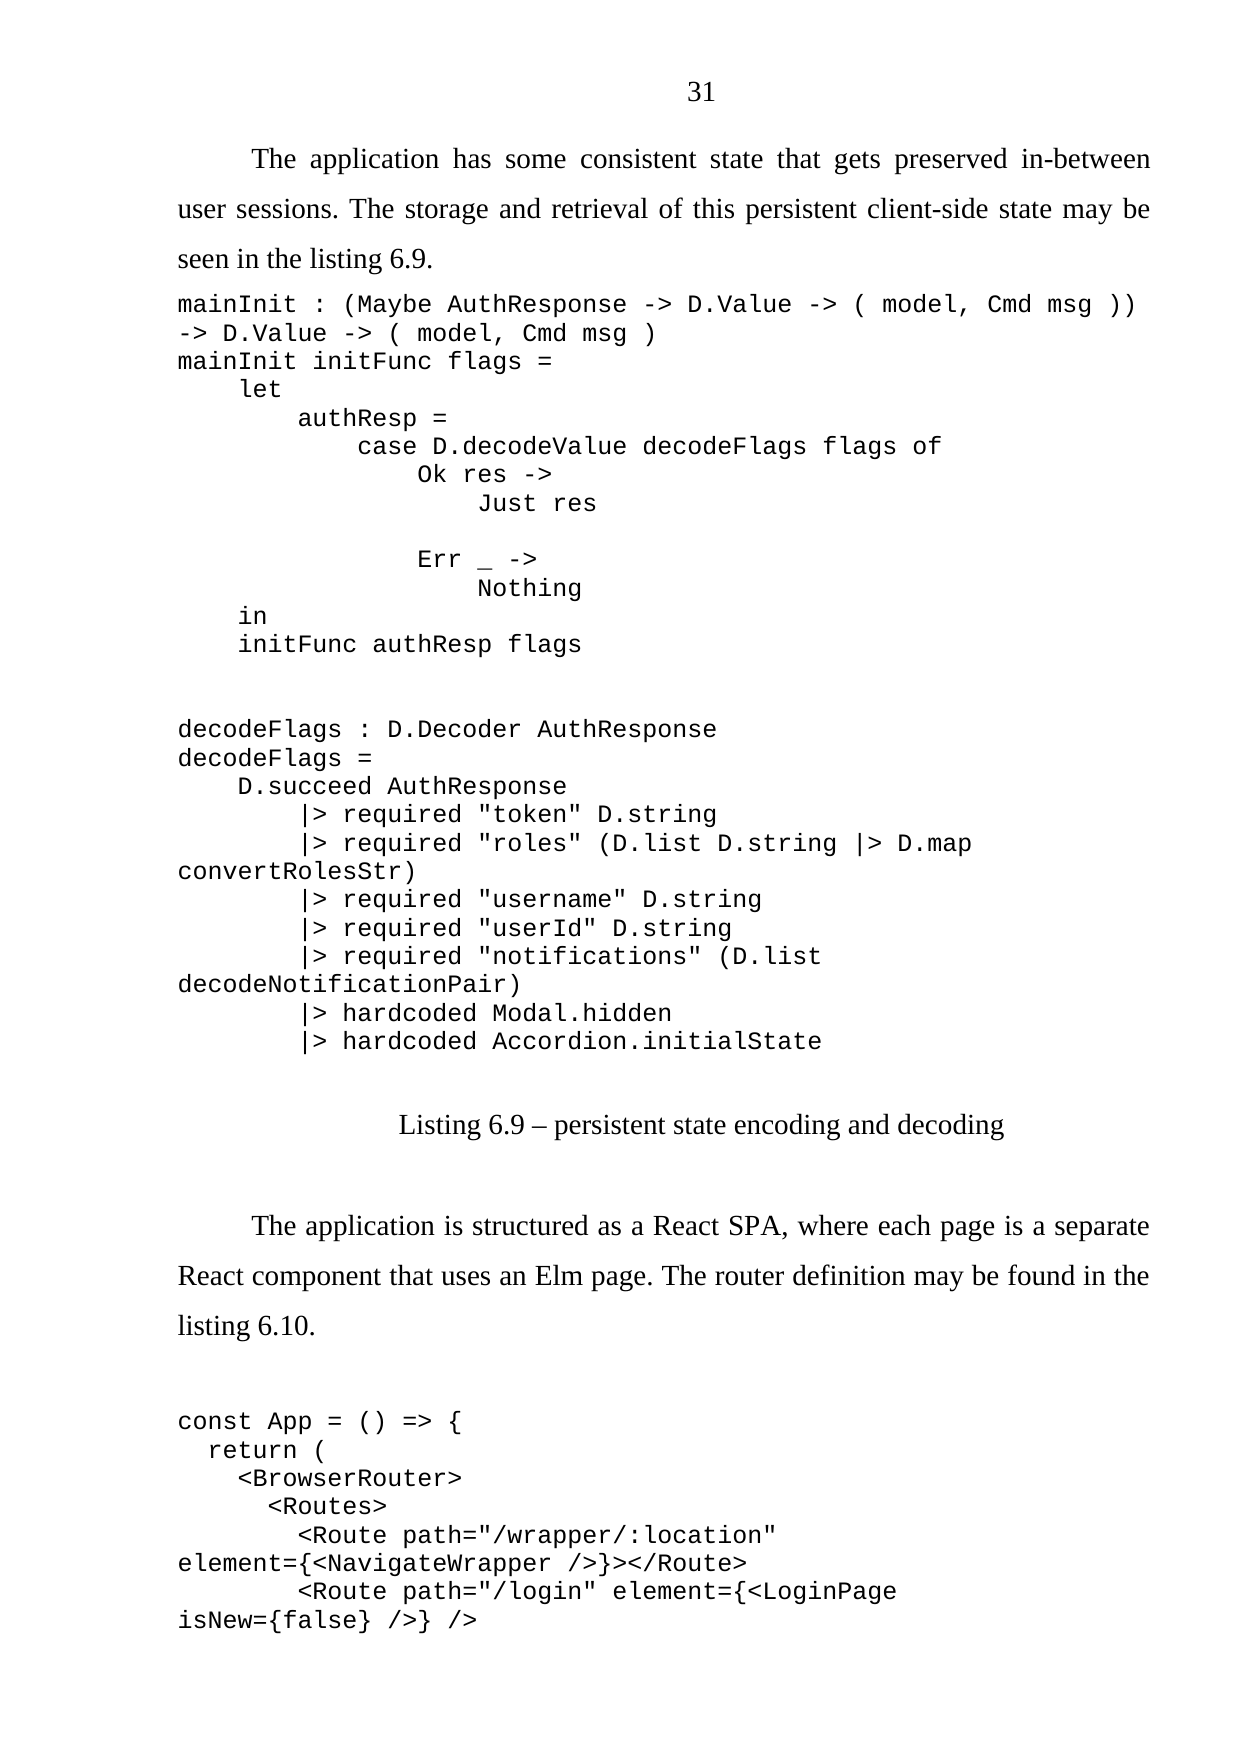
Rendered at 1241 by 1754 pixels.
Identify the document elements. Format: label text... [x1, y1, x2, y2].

text |> required "roles" (D.list D.string |> D.map convertRolesStr) [177, 830, 1152, 887]
text Nothing [177, 575, 1152, 603]
text <Route path="/login" element={<LoginPage isNew={false} />} /> [177, 1579, 1152, 1636]
text |> hardcoded Accordion.initialState [177, 1028, 1152, 1057]
text mainInit : (Maybe AuthResponse -> D.Value -> ( model, Cmd msg )) -> D.Value -> ( model, Cmd msg ) [177, 292, 1152, 348]
text return ( [177, 1437, 1152, 1466]
text The application has some consistent state that gets preserved in-between user sessions. The storage and retrieval of this persistent client-side state may be seen in the listing 6.9. [177, 141, 1152, 275]
text const App = () => { [177, 1409, 1152, 1437]
text D.succeed AuthResponse [177, 773, 1152, 802]
text decodeFlags = [177, 745, 1152, 773]
text Ok res -> [177, 462, 1152, 490]
text mainInit initFunc flags = [177, 348, 1152, 377]
text |> required "notifications" (D.list decodeNotificationPair) [177, 943, 1152, 1000]
text Just res [177, 490, 1152, 518]
text let [177, 377, 1152, 405]
text case D.decodeValue decodeFlags flags of [177, 433, 1152, 462]
text |> required "token" D.string [177, 802, 1152, 830]
text <Route path="/wrapper/:location" element={<NavigateWrapper />}></Route> [177, 1522, 1152, 1579]
text Listing 6.9 – persistent state encoding and decoding [177, 1107, 1152, 1141]
text Err _ -> [177, 547, 1152, 575]
text decodeFlags : D.Decoder AuthResponse [177, 717, 1152, 745]
text <Routes> [177, 1494, 1152, 1522]
text authResp = [177, 405, 1152, 433]
text in [177, 603, 1152, 632]
text The application is structured as a React SPA, where each page is a separate React component that uses an Elm page. The router definition may be found in the listing 6.10. [177, 1208, 1152, 1342]
text <BrowserRouter> [177, 1466, 1152, 1494]
text |> required "userId" D.string [177, 915, 1152, 943]
text |> hardcoded Modal.hidden [177, 1000, 1152, 1028]
text |> required "username" D.string [177, 887, 1152, 915]
text initFunc authResp flags [177, 632, 1152, 660]
